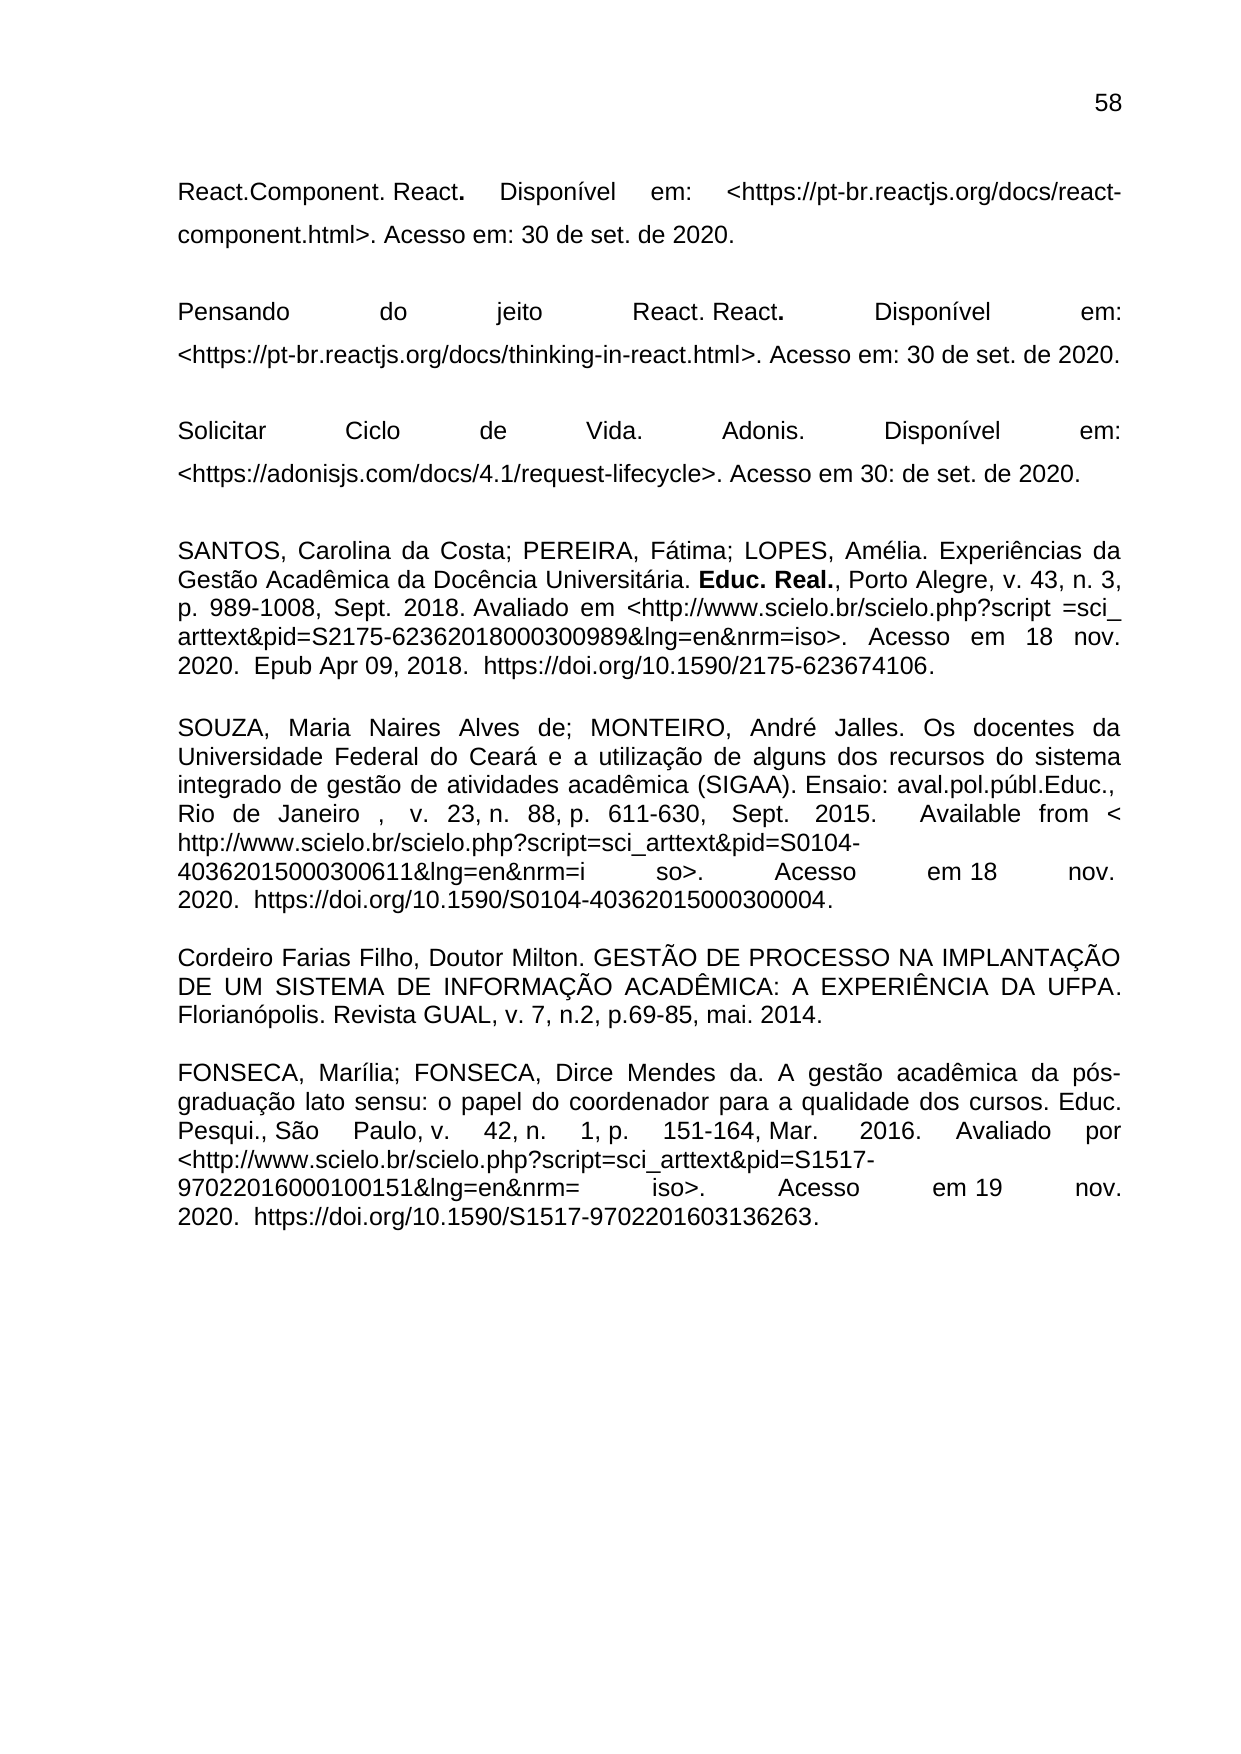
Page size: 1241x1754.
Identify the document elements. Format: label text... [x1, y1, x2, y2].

text Solicitar Ciclo de Vida. Adonis. Disponível em: <https://adonisjs.com/docs/4.1/request-lifecycle>. Acesso em 30: de set. de 2020. [177, 416, 1122, 488]
text Pensando do jeito React. React. Disponível em: <https://pt-br.reactjs.org/docs/thinking-in-react.html>. Acesso em: 30 de set. de 2020. [177, 297, 1122, 369]
text React.Component. React. Disponível em: <https://pt-br.reactjs.org/docs/react-component.html>. Acesso em: 30 de set. de 2020. [177, 177, 1122, 249]
text FONSECA, Marília; FONSECA, Dirce Mendes da. A gestão acadêmica da pós-graduação lato sensu: o papel do coordenador para a qualidade dos cursos. Educ. Pesqui., São Paulo, v. 42, n. 1, p. 151-164, Mar. 2016. Avaliado por <http://www.scielo.br/scielo.php?script=sci_arttext&pid=S1517- 97022016000100151&lng=en&nrm= iso>. Acesso em 19 nov. 2020. https://doi.org/10.1590/S1517-9702201603136263. [177, 1058, 1122, 1231]
text SOUZA, Maria Naires Alves de; MONTEIRO, André Jalles. Os docentes da Universidade Federal do Ceará e a utilização de alguns dos recursos do sistema integrado de gestão de atividades acadêmica (SIGAA). Ensaio: aval.pol.públ.Educ., Rio de Janeiro , v. 23, n. 88, p. 611-630, Sept. 2015. Available from < http://www.scielo.br/scielo.php?script=sci_arttext&pid=S0104-40362015000300611&lng=en&nrm=i so>. Acesso em 18 nov. 2020. https://doi.org/10.1590/S0104-40362015000300004. [177, 713, 1122, 914]
text SANTOS, Carolina da Costa; PEREIRA, Fátima; LOPES, Amélia. Experiências da Gestão Acadêmica da Docência Universitária. Educ. Real., Porto Alegre, v. 43, n. 3, p. 989-1008, Sept. 2018. Avaliado em <http://www.scielo.br/scielo.php?script =sci_ arttext&pid=S2175-62362018000300989&lng=en&nrm=iso>. Acesso em 18 nov. 2020. Epub Apr 09, 2018. https://doi.org/10.1590/2175-623674106. [177, 536, 1122, 680]
text Cordeiro Farias Filho, Doutor Milton. GESTÃO DE PROCESSO NA IMPLANTAÇÃO DE UM SISTEMA DE INFORMAÇÃO ACADÊMICA: A EXPERIÊNCIA DA UFPA. Florianópolis. Revista GUAL, v. 7, n.2, p.69-85, mai. 2014. [177, 943, 1122, 1029]
